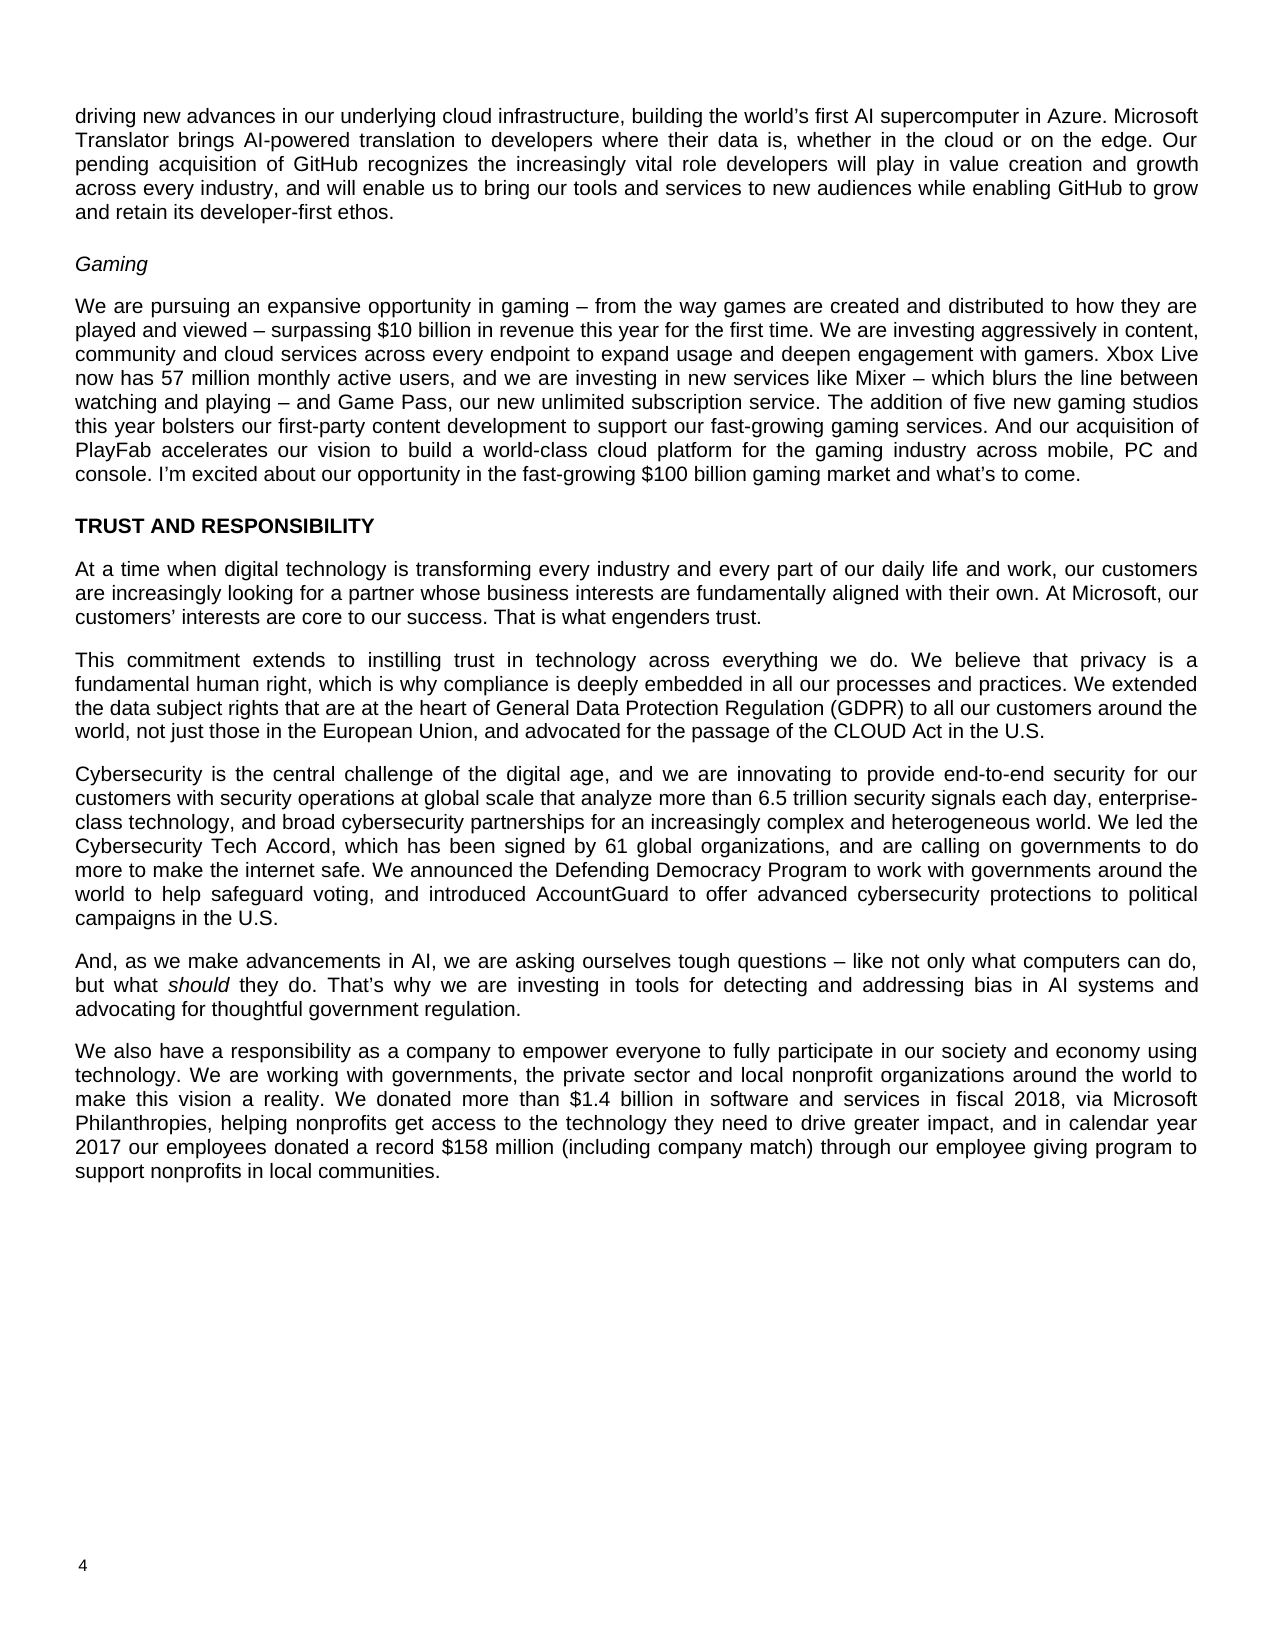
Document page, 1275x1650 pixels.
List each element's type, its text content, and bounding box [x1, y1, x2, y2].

text driving new advances in our underlying cloud infrastructure, building the world’s first AI supercomputer in Azure. Microsoft Translator brings AI-powered translation to developers where their data is, whether in the cloud or on the edge. Our pending acquisition of GitHub recognizes the increasingly vital role developers will play in value creation and growth across every industry, and will enable us to bring our tools and services to new audiences while enabling GitHub to grow and retain its developer-first ethos. [75, 104, 1200, 223]
text We also have a responsibility as a company to empower everyone to fully participate in our society and economy using technology. We are working with governments, the private sector and local nonprofit organizations around the world to make this vision a reality. We donated more than $1.4 billion in software and services in fiscal 2018, via Microsoft Philanthropies, helping nonprofits get access to the technology they need to drive greater impact, and in calendar year 2017 our employees donated a record $158 million (including company match) through our employee giving program to support nonprofits in local communities. [75, 1039, 1200, 1183]
text And, as we make advancements in AI, we are asking ourselves tough questions – like not only what computers can do, but what should they do. That’s why we are investing in tools for detecting and addressing bias in AI systems and advocating for thoughtful government regulation. [75, 948, 1200, 1020]
text Gaming [75, 252, 1200, 276]
text Cybersecurity is the central challenge of the digital age, and we are innovating to provide end-to-end security for our customers with security operations at global scale that analyze more than 6.5 trillion security signals each day, enterprise-class technology, and broad cybersecurity partnerships for an increasingly complex and heterogeneous world. We led the Cybersecurity Tech Accord, which has been signed by 61 global organizations, and are calling on governments to do more to make the internet safe. We announced the Defending Democracy Program to work with governments around the world to help safeguard voting, and introduced AccountGuard to offer advanced cybersecurity protections to political campaigns in the U.S. [75, 762, 1200, 930]
text TRUST AND RESPONSIBILITY [75, 514, 1200, 538]
text At a time when digital technology is transforming every industry and every part of our daily life and work, our customers are increasingly looking for a partner whose business interests are fundamentally aligned with their own. At Microsoft, our customers’ interests are core to our success. That is what engenders trust. [75, 557, 1200, 629]
text We are pursuing an expansive opportunity in gaming – from the way games are created and distributed to how they are played and viewed – surpassing $10 billion in revenue this year for the first time. We are investing aggressively in content, community and cloud services across every endpoint to expand usage and deepen engagement with gamers. Xbox Live now has 57 million monthly active users, and we are investing in new services like Mixer – which blurs the line between watching and playing – and Game Pass, our new unlimited subscription service. The addition of five new gaming studios this year bolsters our first-party content development to support our fast-growing gaming services. And our acquisition of PlayFab accelerates our vision to build a world-class cloud platform for the gaming industry across mobile, PC and console. I’m excited about our opportunity in the fast-growing $100 billion gaming market and what’s to come. [75, 294, 1200, 486]
text This commitment extends to instilling trust in technology across everything we do. We believe that privacy is a fundamental human right, which is why compliance is deeply embedded in all our processes and practices. We extended the data subject rights that are at the heart of General Data Protection Regulation (GDPR) to all our customers around the world, not just those in the European Union, and advocated for the passage of the CLOUD Act in the U.S. [75, 647, 1200, 743]
